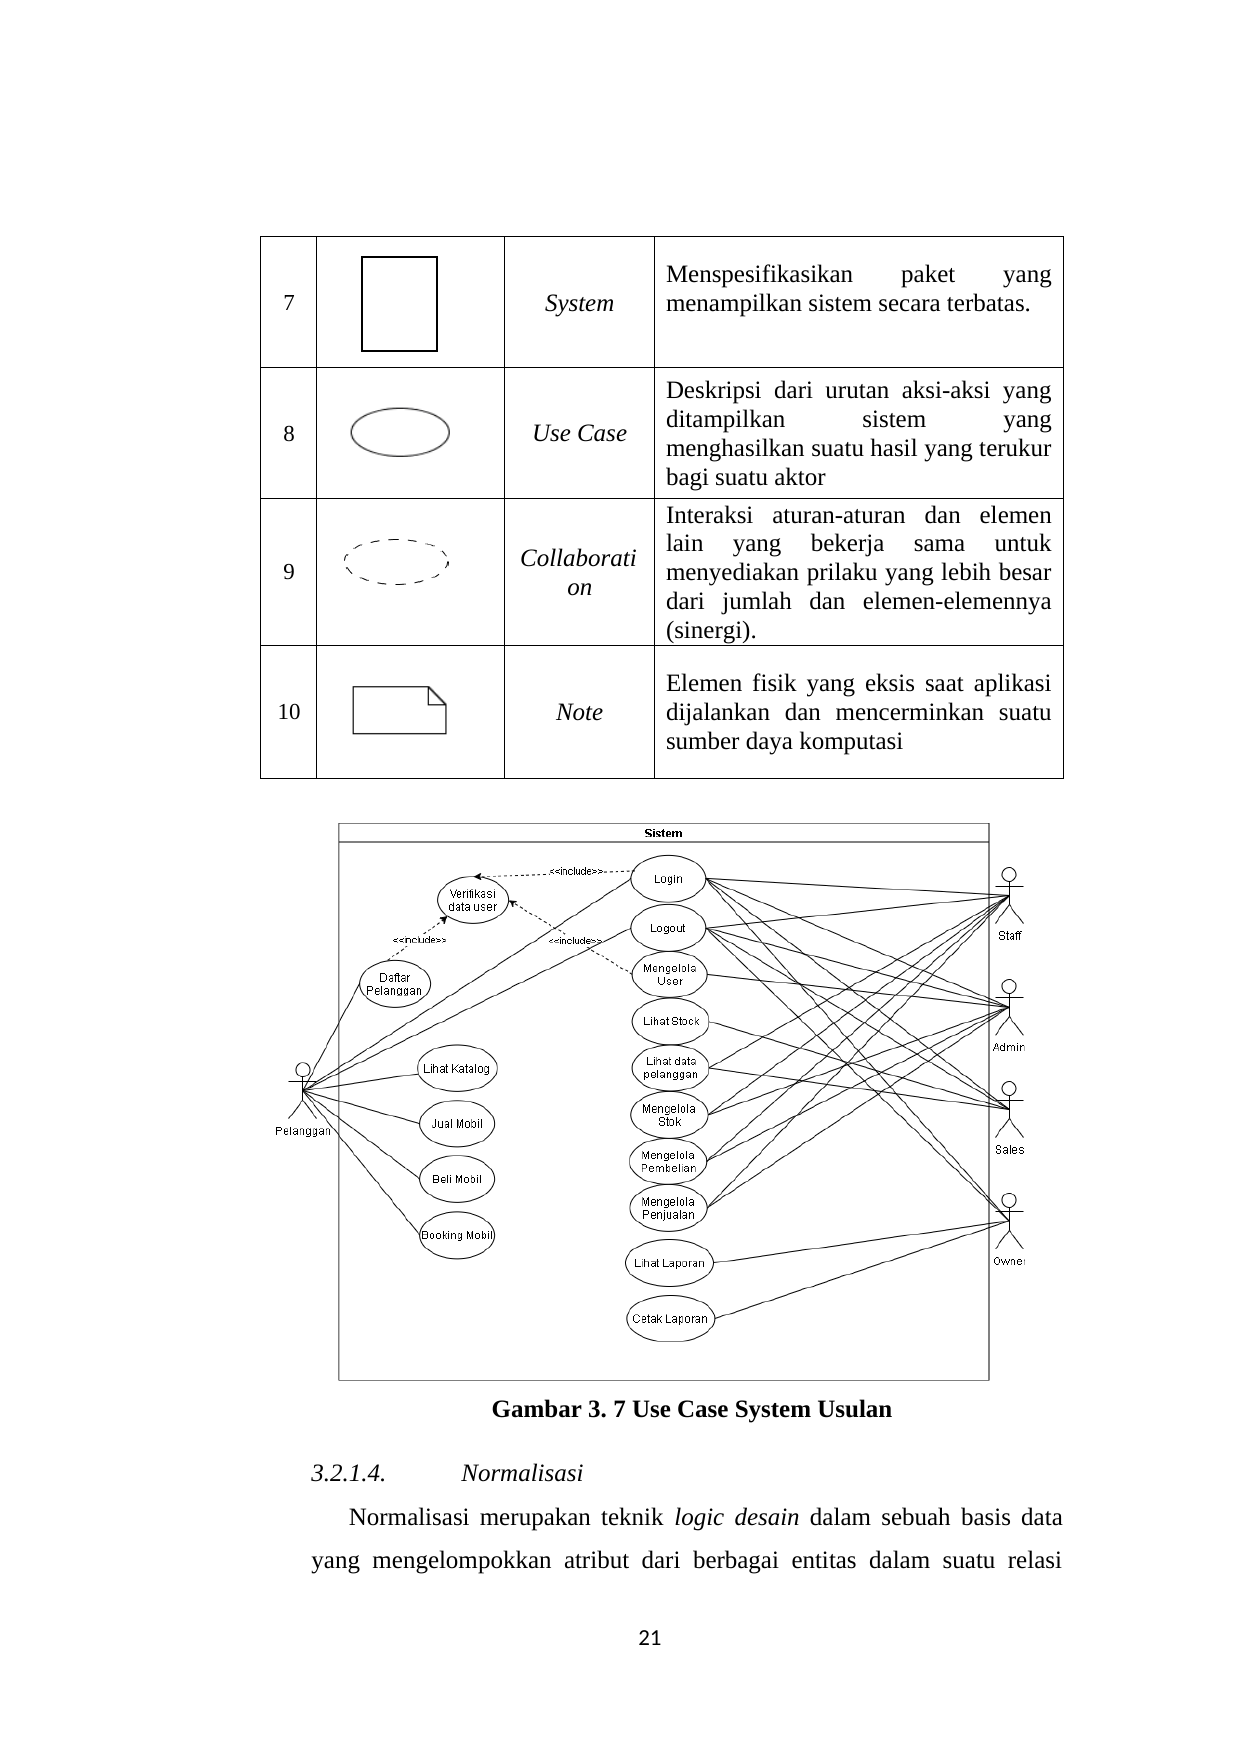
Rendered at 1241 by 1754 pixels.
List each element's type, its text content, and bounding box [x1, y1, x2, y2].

table_cell Note [505, 646, 654, 777]
table_cell 8 [261, 368, 316, 498]
table_cell [317, 368, 504, 498]
table_cell Elemen fisik yang eksis saat aplikasi dijalankan dan mencerminkan suatu sumber daya komputasi [655, 646, 1063, 777]
table_cell [317, 237, 504, 367]
picture [341, 403, 456, 463]
picture [274, 823, 1025, 1381]
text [311, 1502, 1063, 1573]
text Gambar 3. 7 Use Case System Usulan [321, 1394, 1063, 1423]
table_cell System [505, 237, 654, 367]
picture [341, 680, 456, 744]
table_cell Collaboration [505, 499, 654, 644]
table_cell Menspesifikasikan paket yang menampilkan sistem secara terbatas. [655, 237, 1063, 367]
table_cell 9 [261, 499, 316, 644]
table_cell [317, 646, 504, 777]
table_cell 7 [261, 237, 316, 367]
table_cell [317, 499, 504, 644]
table_cell Deskripsi dari urutan aksi-aksi yang ditampilkan sistem yang menghasilkan suatu hasil yang terukur bagi suatu aktor [655, 368, 1063, 498]
table_cell Interaksi aturan-aturan dan elemen lain yang bekerja sama untuk menyediakan prilaku yang lebih besar dari jumlah dan elemen-elemennya (sinergi). [655, 499, 1063, 644]
table_cell Use Case [505, 368, 654, 498]
subtitle Normalisasi [311, 1458, 1063, 1487]
picture [341, 535, 456, 589]
table_cell 10 [261, 646, 316, 777]
